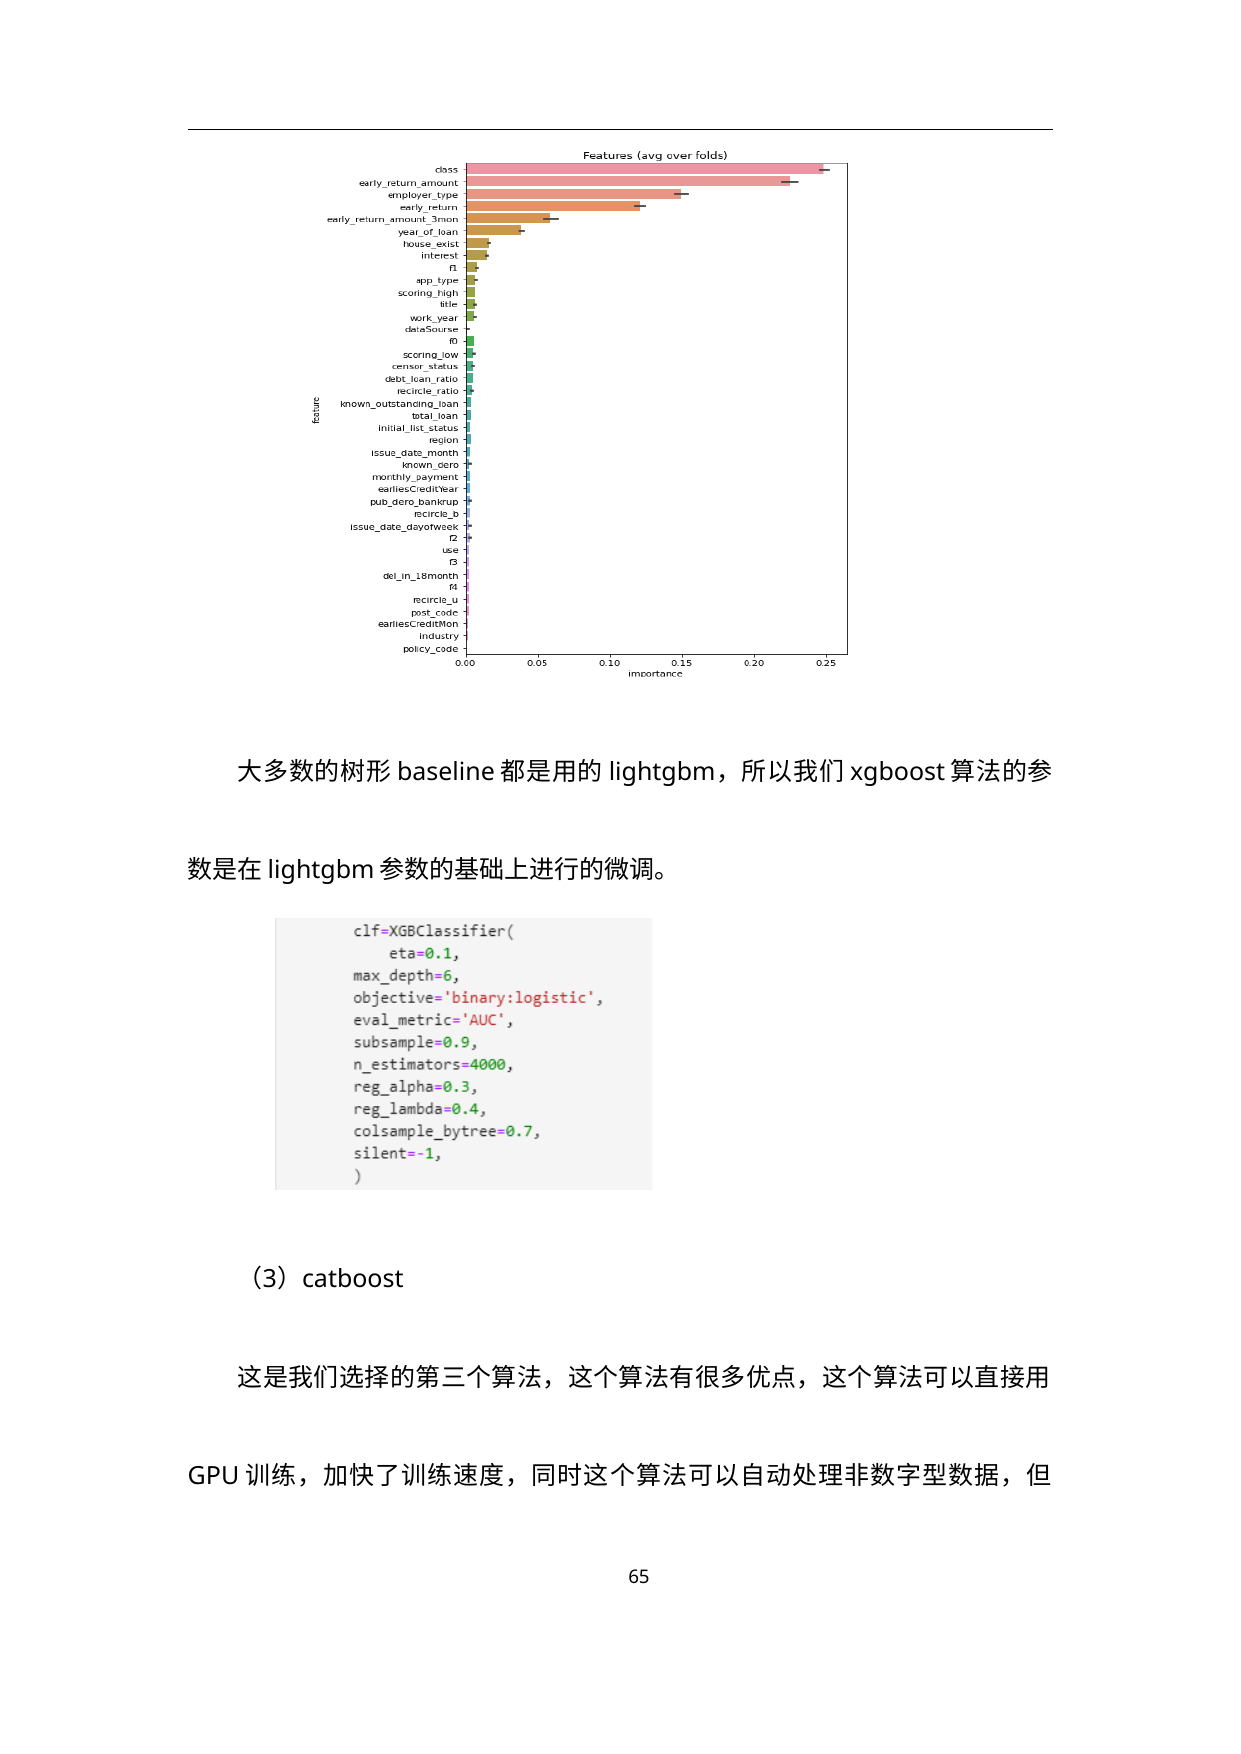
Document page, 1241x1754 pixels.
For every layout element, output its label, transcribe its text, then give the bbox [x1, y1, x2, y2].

text （3）catboost [187, 1244, 1053, 1309]
picture [275, 918, 653, 1190]
picture [290, 151, 951, 677]
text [187, 1343, 1053, 1506]
text 大多数的树形baseline都是用的lightgbm，所以我们xgboost算法的参数是在lightgbm参数的基础上进行的微调。 [187, 737, 1053, 900]
